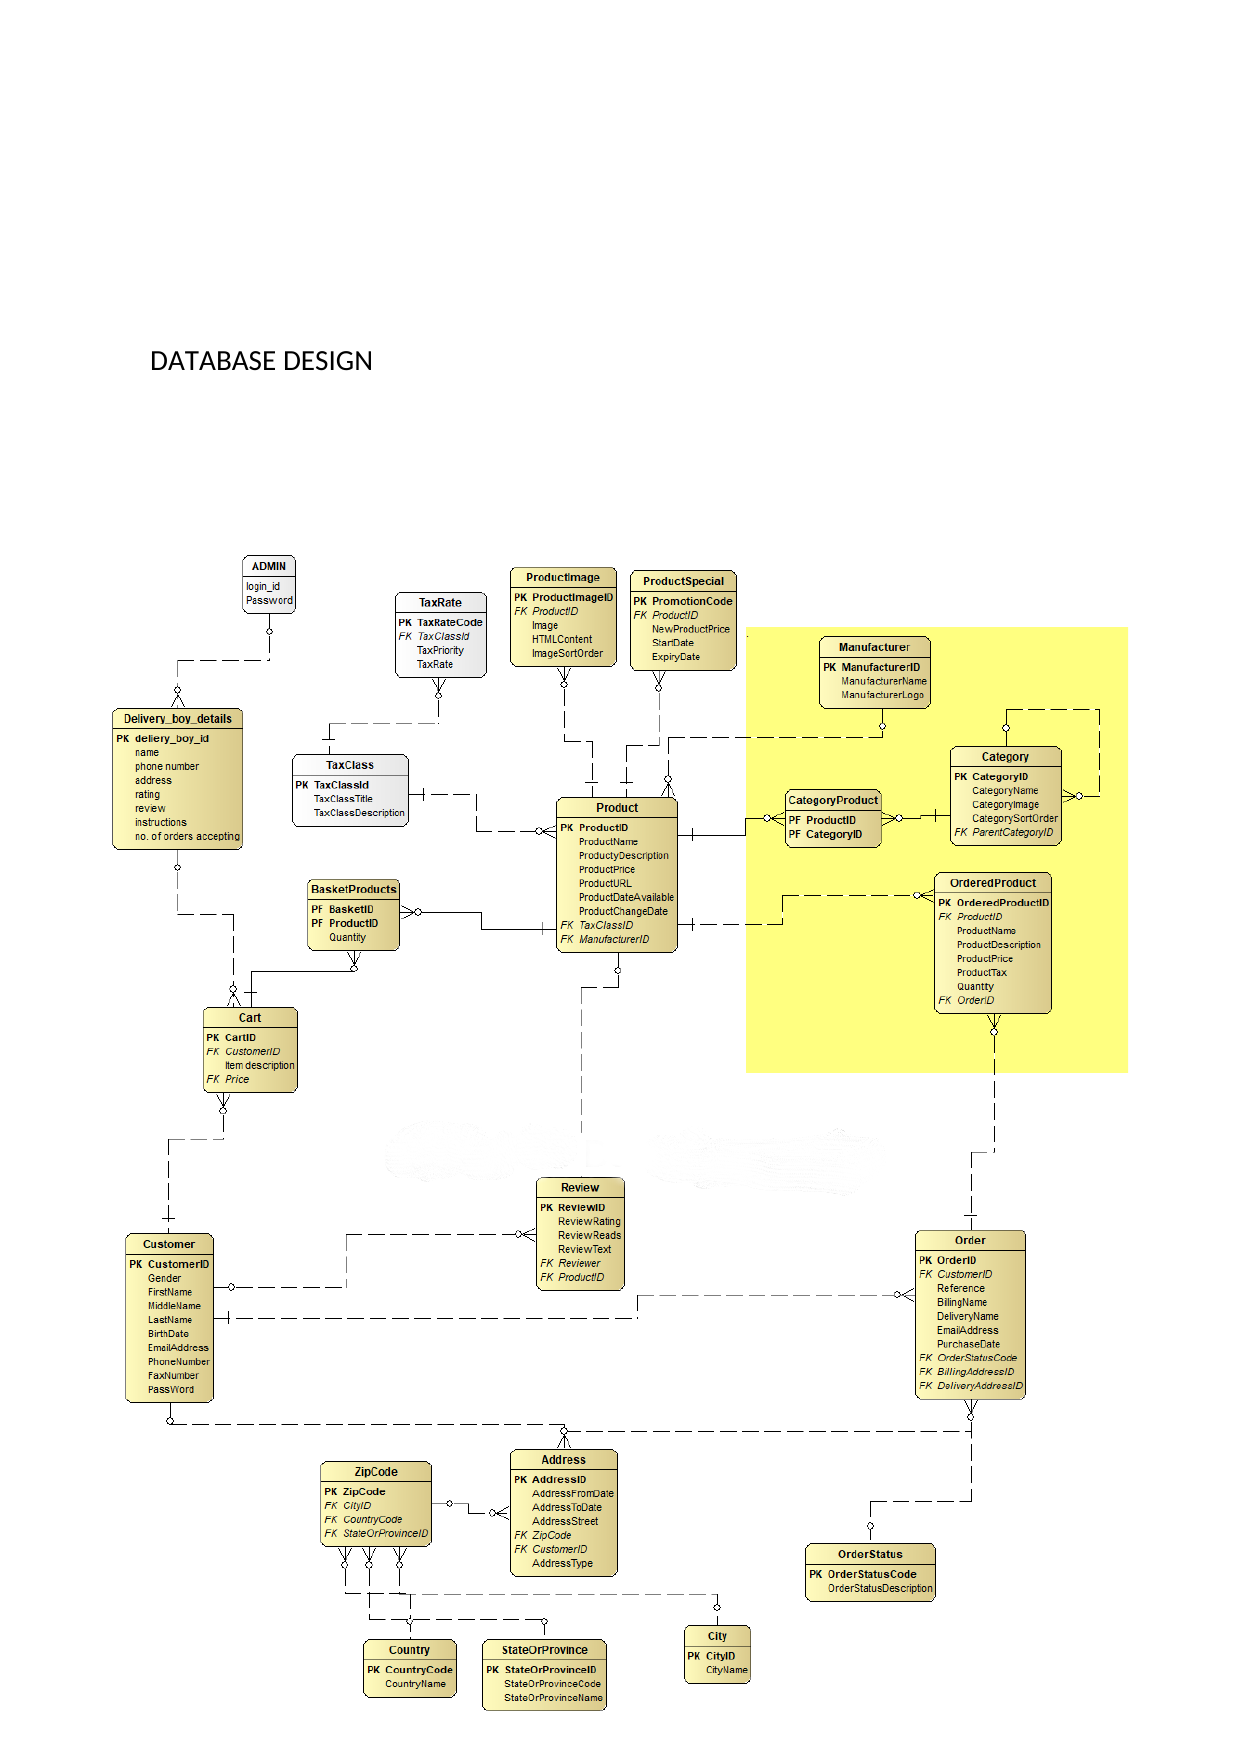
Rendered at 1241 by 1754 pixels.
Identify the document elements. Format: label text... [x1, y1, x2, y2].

picture [112, 555, 1129, 1711]
text DATABASE DESIGN [150, 342, 1090, 378]
